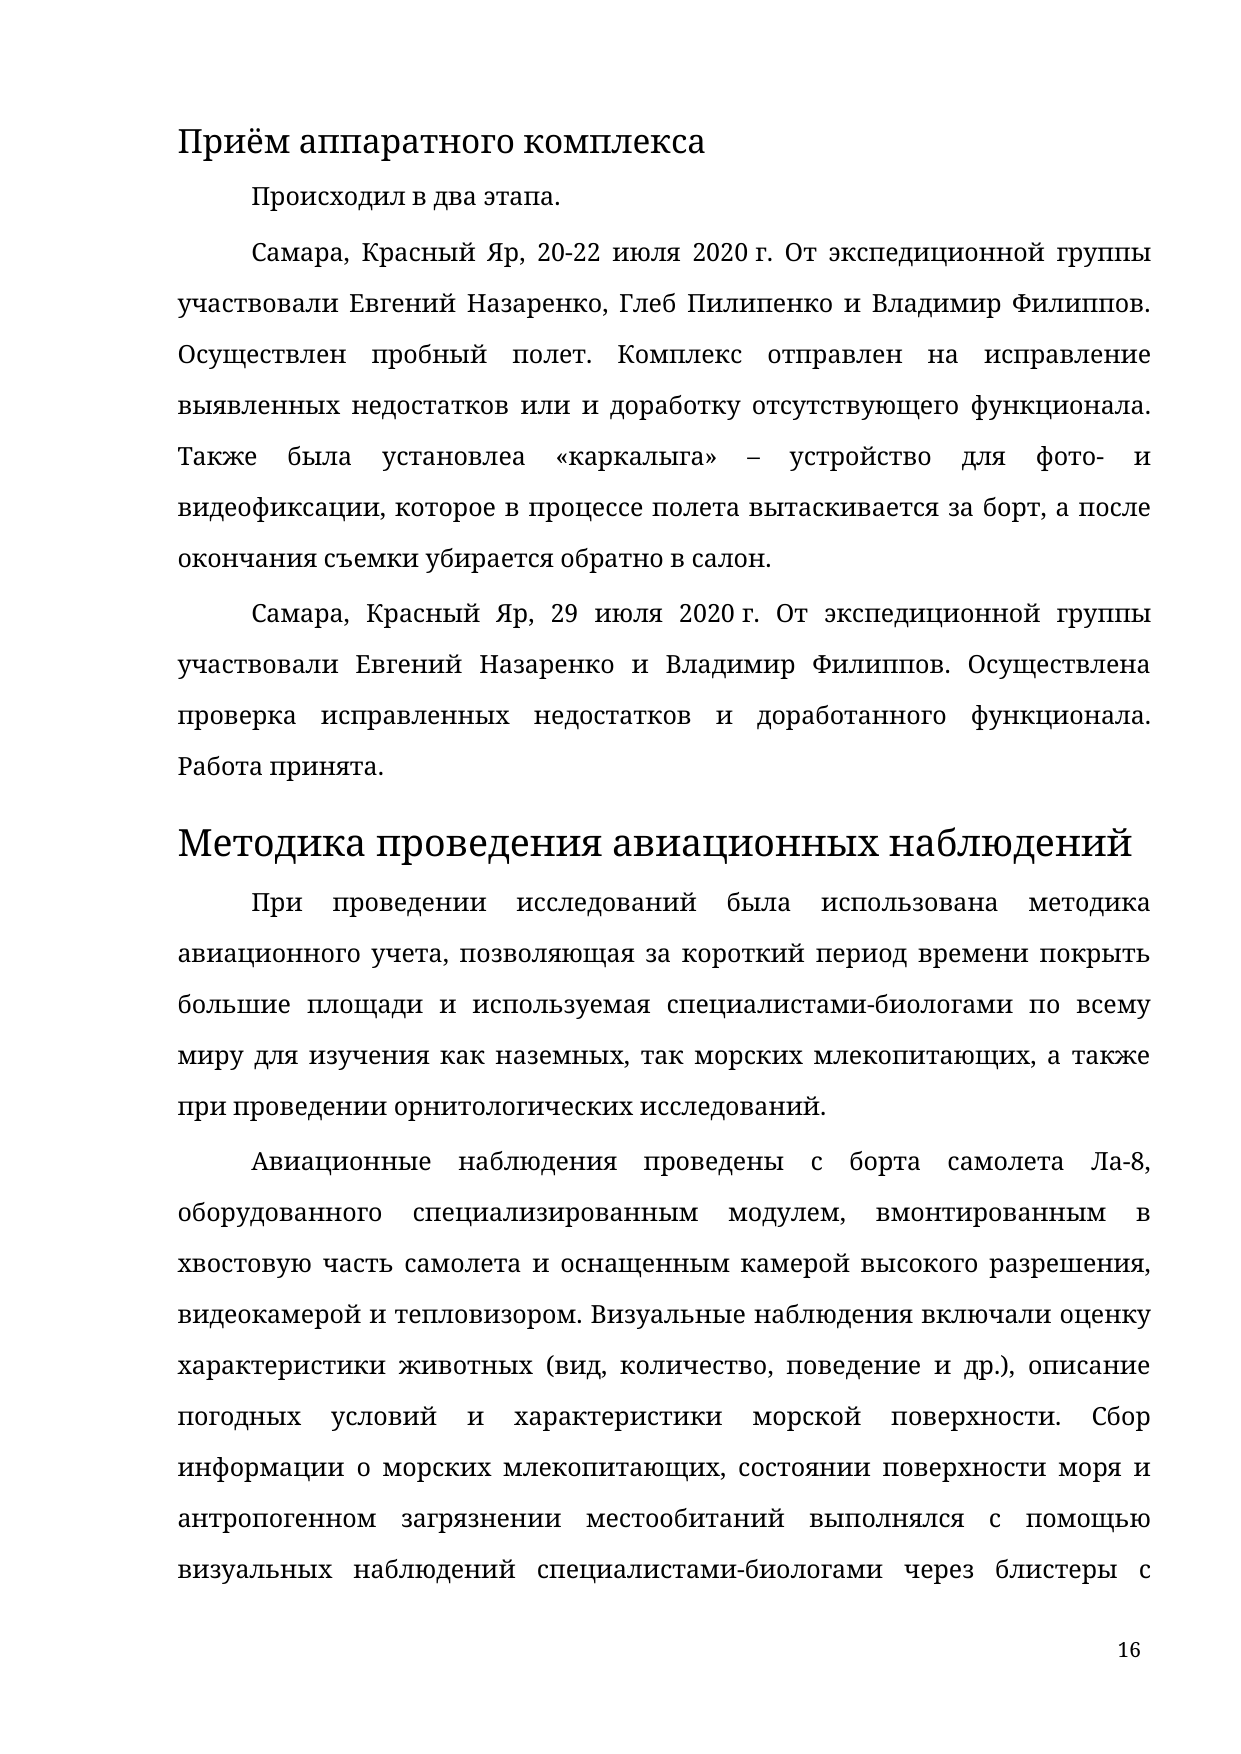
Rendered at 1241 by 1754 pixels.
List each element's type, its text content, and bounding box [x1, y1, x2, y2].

text Самара, Красный Яр, 29 июля 2020 г. От экспедиционной группы участвовали Евгений Назаренко и Владимир Филиппов. Осуществлена проверка исправленных недостатков и доработанного функционала. Работа принята. [177, 596, 1152, 783]
text Самара, Красный Яр, 20-22 июля 2020 г. От экспедиционной группы участвовали Евгений Назаренко, Глеб Пилипенко и Владимир Филиппов. Осуществлен пробный полет. Комплекс отправлен на исправление выявленных недостатков или и доработку отсутствующего функционала. Также была установлеа «каркалыга» – устройство для фото- и видеофиксации, которое в процессе полета вытаскивается за борт, а после окончания съемки убирается обратно в салон. [177, 234, 1152, 574]
subtitle Приём аппаратного комплекса [177, 118, 1152, 163]
text Происходил в два этапа. [177, 179, 1152, 213]
subtitle Методика проведения авиационных наблюдений [177, 817, 1152, 868]
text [177, 1144, 1152, 1586]
text При проведении исследований была использована методика авиационного учета, позволяющая за короткий период времени покрыть большие площади и используемая специалистами-биологами по всему миру для изучения как наземных, так морских млекопитающих, а также при проведении орнитологических исследований. [177, 884, 1152, 1123]
